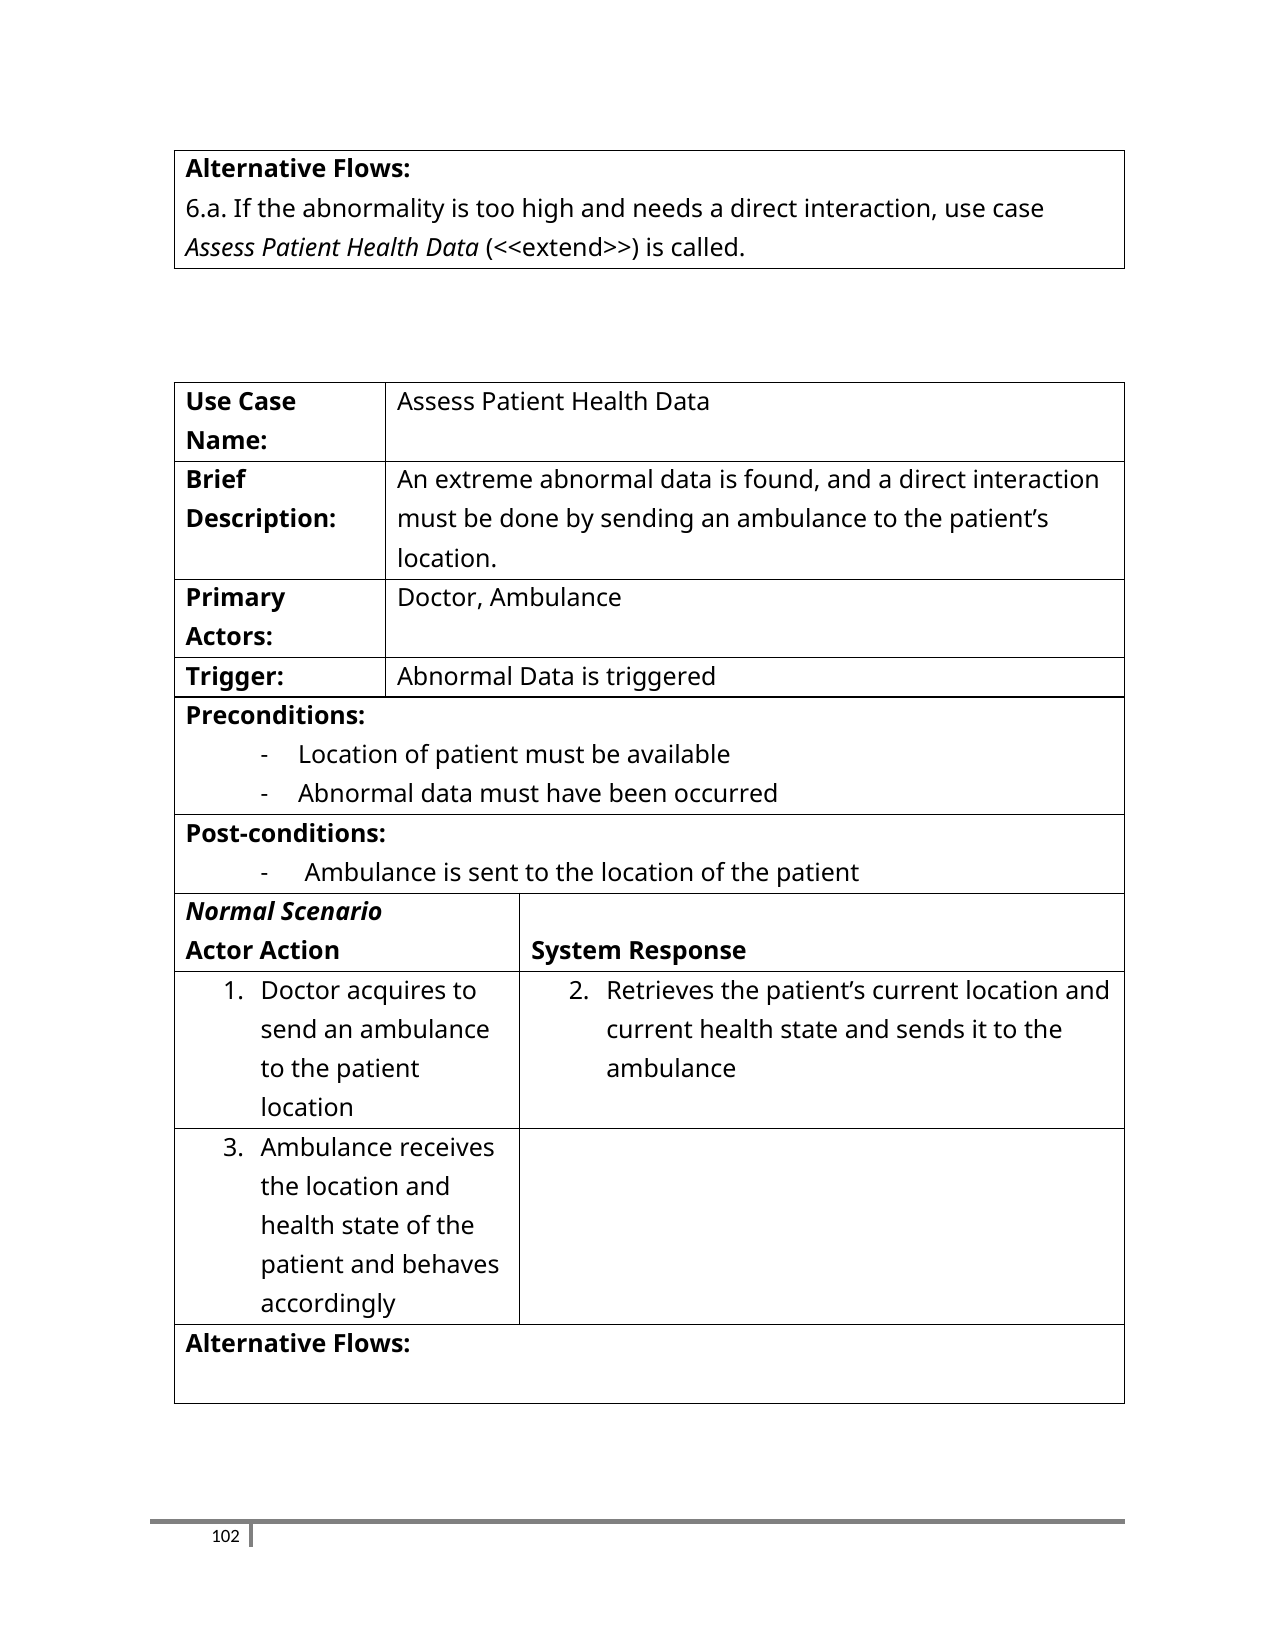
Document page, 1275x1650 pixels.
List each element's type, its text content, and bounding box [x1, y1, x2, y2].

table_cell Preconditions: Location of patient must be available Abnormal data must have been occurred [175, 698, 1124, 814]
table_cell Primary Actors: [175, 580, 385, 657]
table_header Assess Patient Health Data [386, 383, 1124, 461]
table_cell An extreme abnormal data is found, and a direct interaction must be done by sending an ambulance to the patient’s location. [386, 462, 1124, 578]
table_cell Trigger: [175, 658, 385, 696]
table_cell Retrieves the patient’s current location and current health state and sends it to the ambulance [520, 972, 1124, 1128]
table_cell Brief Description: [175, 462, 385, 578]
table_cell Alternative Flows: [175, 1325, 1124, 1403]
table_cell Normal Scenario Actor Action [175, 894, 519, 971]
table_cell Ambulance receives the location and health state of the patient and behaves accordingly [175, 1129, 519, 1324]
table_cell System Response [520, 894, 1124, 971]
table_cell Doctor, Ambulance [386, 580, 1124, 657]
table_header Use Case Name: [175, 383, 385, 461]
table_cell Alternative Flows: 6.a. If the abnormality is too high and needs a direct interaction, use case Assess Patient Health Data (<<extend>>) is called. [175, 151, 1124, 268]
table_cell Abnormal Data is triggered [386, 658, 1124, 696]
table_cell [520, 1129, 1124, 1324]
table_cell Post-conditions: Ambulance is sent to the location of the patient [175, 815, 1124, 893]
table_cell Doctor acquires to send an ambulance to the patient location [175, 972, 519, 1128]
